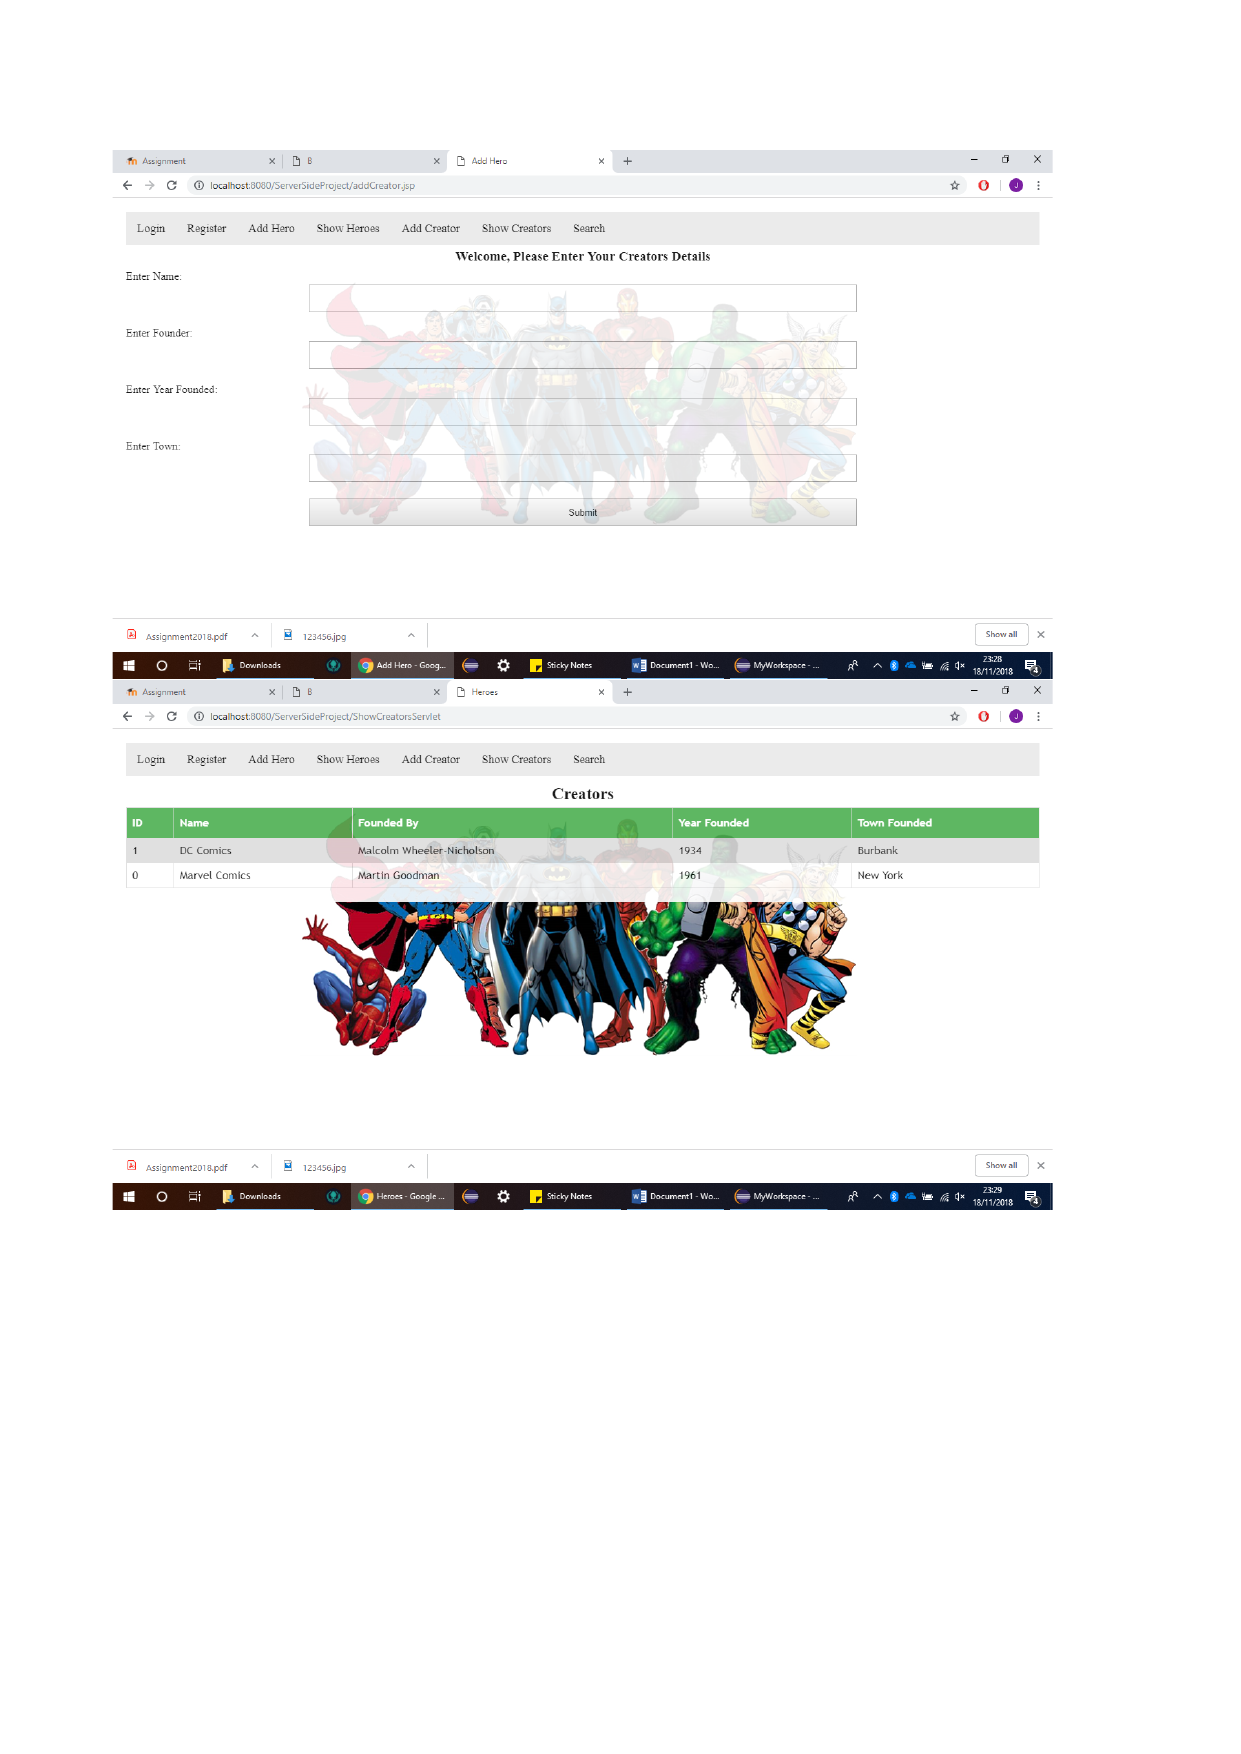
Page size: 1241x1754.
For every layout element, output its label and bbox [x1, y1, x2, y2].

picture [112, 680, 1053, 1210]
picture [112, 150, 1053, 679]
